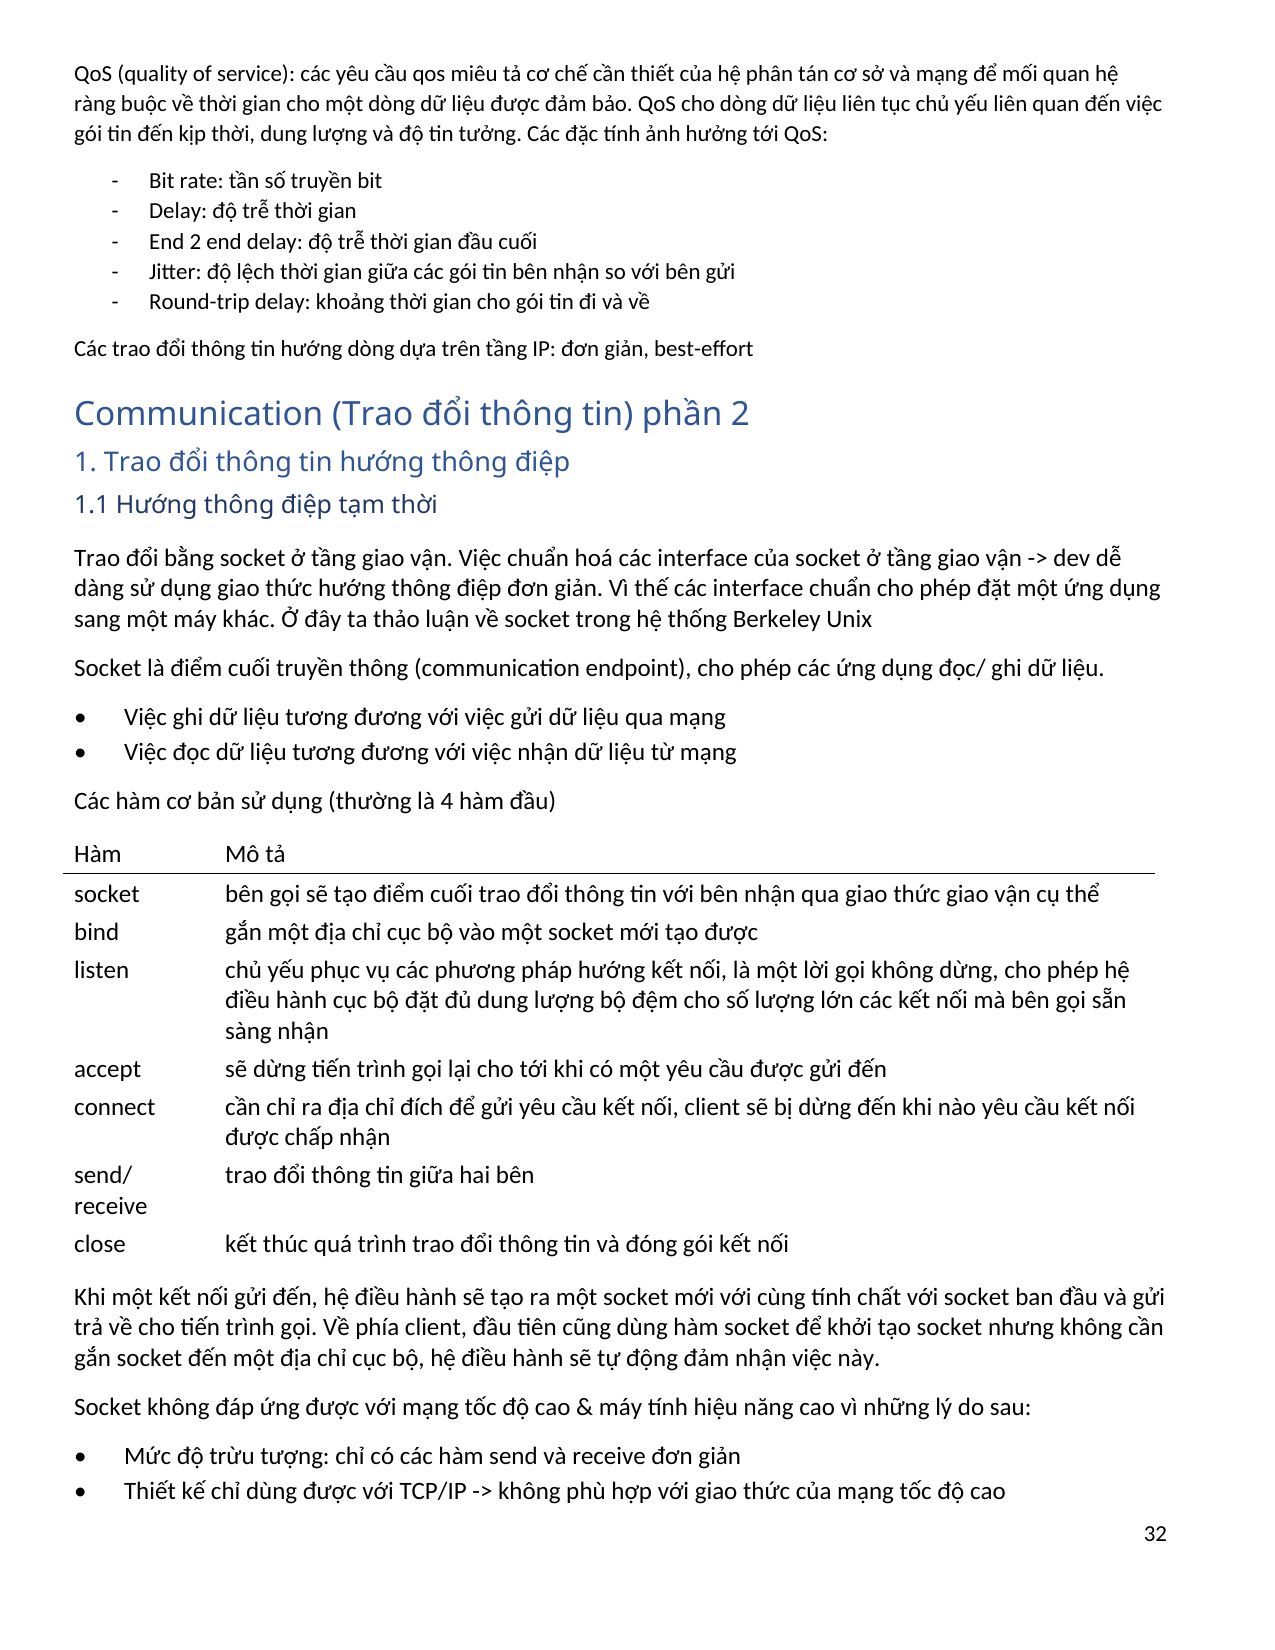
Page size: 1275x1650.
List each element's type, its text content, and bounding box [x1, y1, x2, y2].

list Mức độ trừu tượng: chỉ có các hàm send và receive đơn giản [74, 1441, 1167, 1471]
table_cell kết thúc quá trình trao đổi thông tin và đóng gói kết nối [214, 1224, 1155, 1262]
list End 2 end delay: độ trễ thời gian đầu cuối [111, 227, 1167, 255]
list Delay: độ trễ thời gian [111, 197, 1167, 225]
list Jitter: độ lệch thời gian giữa các gói tin bên nhận so với bên gửi [111, 257, 1167, 285]
table_cell socket [63, 874, 214, 912]
table_cell close [63, 1224, 214, 1262]
subtitle Communication (Trao đổi thông tin) phần 2 [74, 389, 1167, 435]
table_cell listen [63, 950, 214, 1049]
table_cell connect [63, 1087, 214, 1156]
table_header Hàm [63, 834, 214, 872]
table_cell bind [63, 912, 214, 950]
text Các trao đổi thông tin hướng dòng dựa trên tầng IP: đơn giản, best-effort [74, 334, 1167, 362]
subtitle 1.1 Hướng thông điệp tạm thời [74, 486, 1167, 521]
text QoS (quality of service): các yêu cầu qos miêu tả cơ chế cần thiết của hệ phân tán cơ sở và mạng để mối quan hệ ràng buộc về thời gian cho một dòng dữ liệu được đảm bảo. QoS cho dòng dữ liệu liên tục chủ yếu liên quan đến việc gói tin đến kịp thời, dung lượng và độ tin tưởng. Các đặc tính ảnh hưởng tới QoS: [74, 59, 1167, 148]
subtitle 1. Trao đổi thông tin hướng thông điệp [74, 442, 1167, 479]
list Việc ghi dữ liệu tương đương với việc gửi dữ liệu qua mạng [74, 702, 1167, 732]
table_cell sẽ dừng tiến trình gọi lại cho tới khi có một yêu cầu được gửi đến [214, 1049, 1155, 1087]
text Socket là điểm cuối truyền thông (communication endpoint), cho phép các ứng dụng đọc/ ghi dữ liệu. [74, 652, 1167, 683]
table_cell accept [63, 1049, 214, 1087]
table_cell trao đổi thông tin giữa hai bên [214, 1156, 1155, 1224]
table_cell send/receive [63, 1156, 214, 1224]
list Bit rate: tần số truyền bit [111, 166, 1167, 194]
text Các hàm cơ bản sử dụng (thường là 4 hàm đầu) [74, 785, 1167, 816]
text Khi một kết nối gửi đến, hệ điều hành sẽ tạo ra một socket mới với cùng tính chất với socket ban đầu và gửi trả về cho tiến trình gọi. Về phía client, đầu tiên cũng dùng hàm socket để khởi tạo socket nhưng không cần gắn socket đến một địa chỉ cục bộ, hệ điều hành sẽ tự động đảm nhận việc này. [74, 1281, 1167, 1372]
text Trao đổi bằng socket ở tầng giao vận. Việc chuẩn hoá các interface của socket ở tầng giao vận -> dev dễ dàng sử dụng giao thức hướng thông điệp đơn giản. Vì thế các interface chuẩn cho phép đặt một ứng dụng sang một máy khác. Ở đây ta thảo luận về socket trong hệ thống Berkeley Unix [74, 542, 1167, 633]
list Round-trip delay: khoảng thời gian cho gói tin đi và về [111, 287, 1167, 315]
list Thiết kế chỉ dùng được với TCP/IP -> không phù hợp với giao thức của mạng tốc độ cao [74, 1475, 1167, 1505]
table_cell gắn một địa chỉ cục bộ vào một socket mới tạo được [214, 912, 1155, 950]
list Việc đọc dữ liệu tương đương với việc nhận dữ liệu từ mạng [74, 736, 1167, 766]
table_cell chủ yếu phục vụ các phương pháp hướng kết nối, là một lời gọi không dừng, cho phép hệ điều hành cục bộ đặt đủ dung lượng bộ đệm cho số lượng lớn các kết nối mà bên gọi sẵn sàng nhận [214, 950, 1155, 1049]
table_cell cần chỉ ra địa chỉ đích để gửi yêu cầu kết nối, client sẽ bị dừng đến khi nào yêu cầu kết nối được chấp nhận [214, 1087, 1155, 1156]
text Socket không đáp ứng được với mạng tốc độ cao & máy tính hiệu năng cao vì những lý do sau: [74, 1391, 1167, 1422]
table_cell bên gọi sẽ tạo điểm cuối trao đổi thông tin với bên nhận qua giao thức giao vận cụ thể [214, 874, 1155, 912]
table_header Mô tả [214, 834, 1155, 872]
